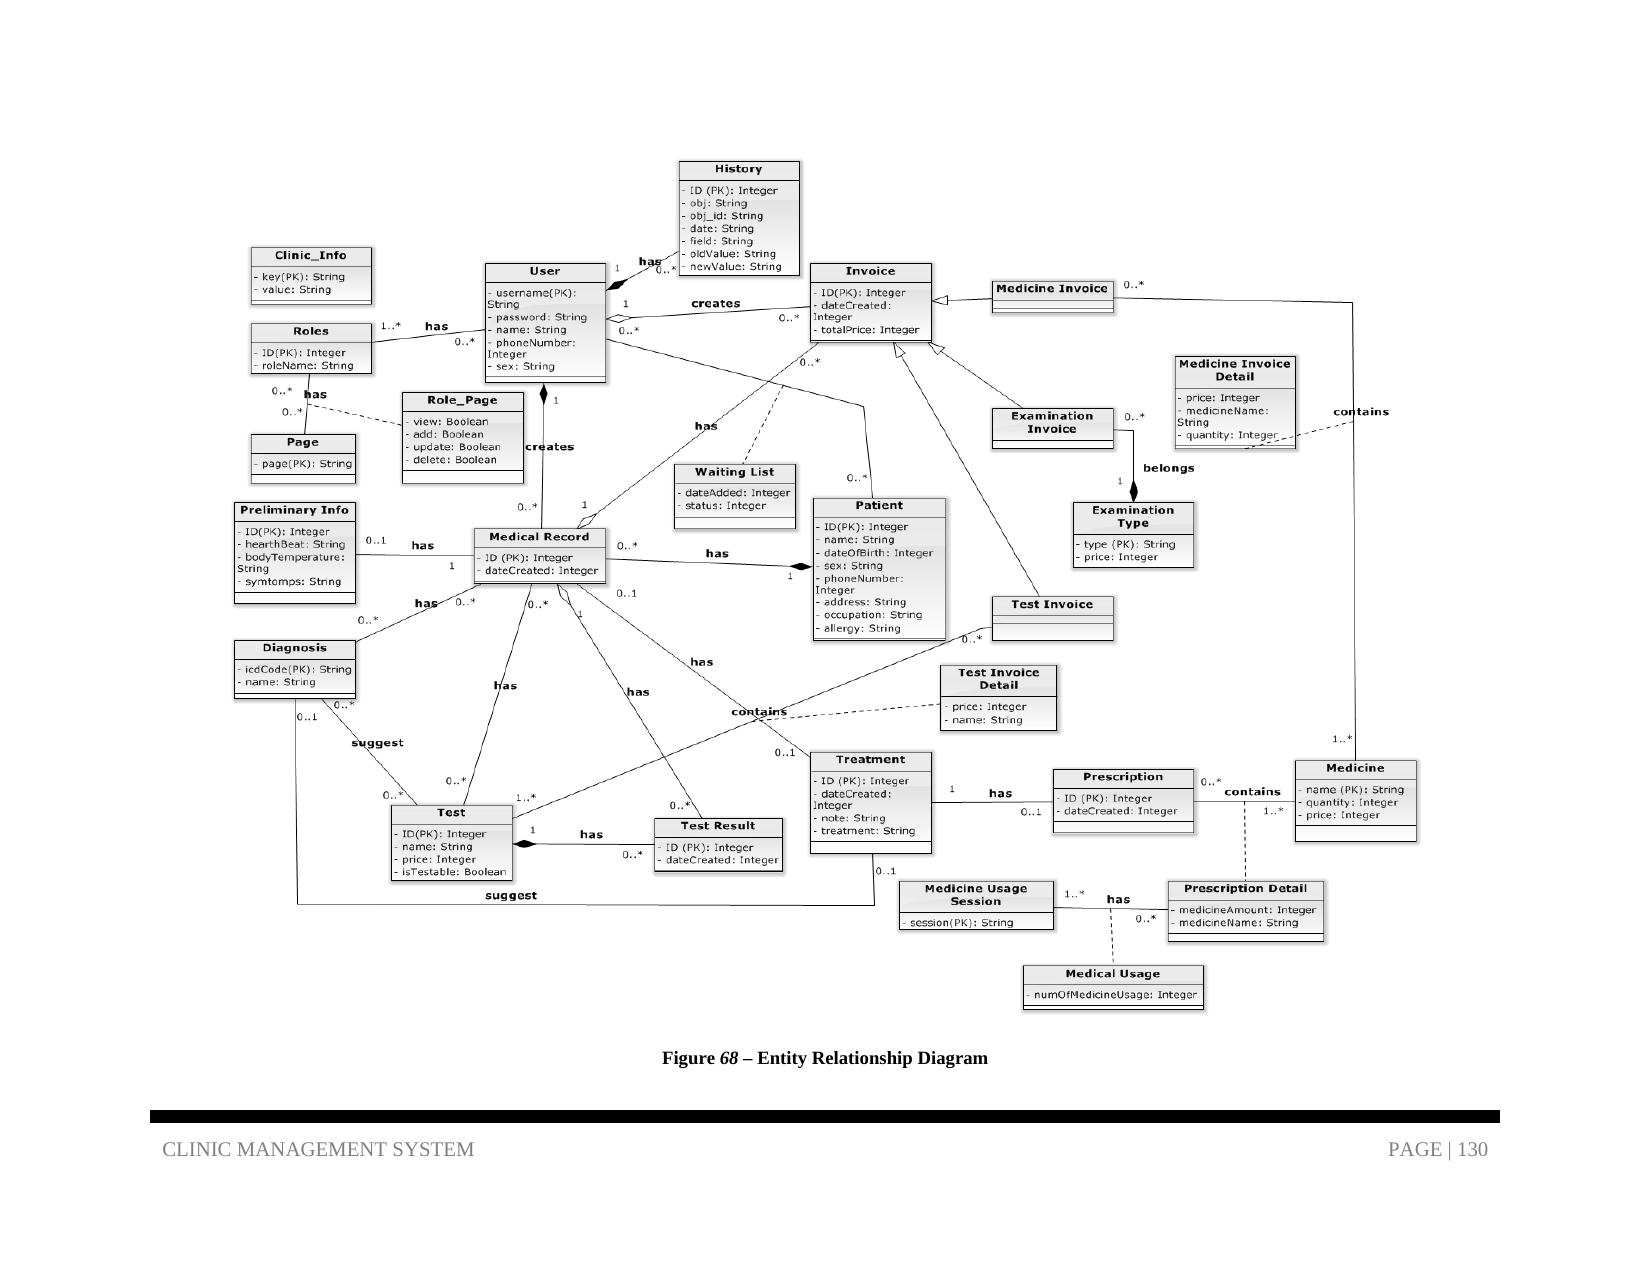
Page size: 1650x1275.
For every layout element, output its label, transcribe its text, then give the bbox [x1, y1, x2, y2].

text Figure 68 – Entity Relationship Diagram [150, 1047, 1500, 1068]
picture [221, 150, 1429, 1022]
